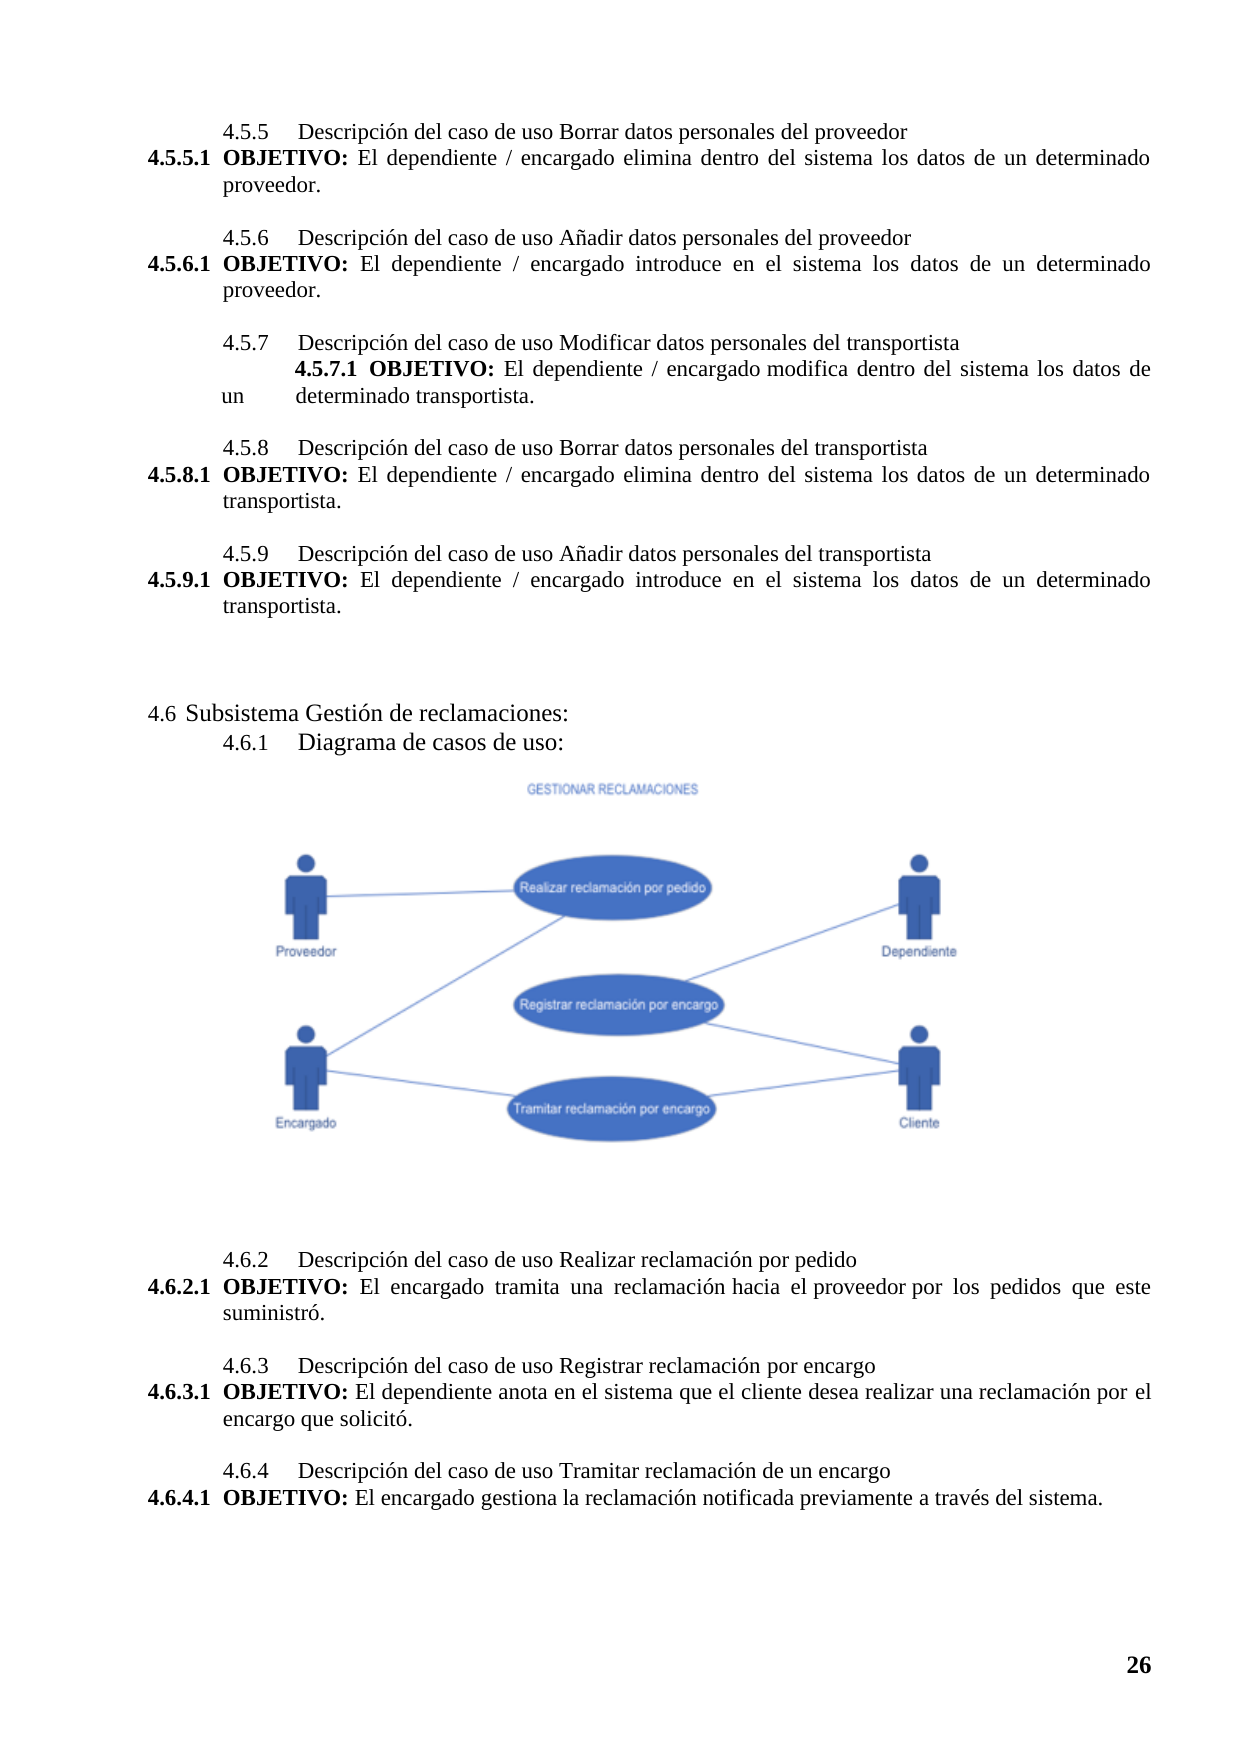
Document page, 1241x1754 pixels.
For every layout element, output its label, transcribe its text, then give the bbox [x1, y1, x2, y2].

list OBJETIVO: El dependiente anota en el sistema que el cliente desea realizar una reclamación por el encargo que solicitó. [148, 1378, 1152, 1431]
list OBJETIVO: El dependiente / encargado elimina dentro del sistema los datos de un determinado transportista. [148, 461, 1152, 513]
list OBJETIVO: El dependiente / encargado elimina dentro del sistema los datos de un determinado proveedor. [148, 144, 1152, 197]
list Descripción del caso de uso Añadir datos personales del proveedor [223, 223, 1152, 250]
list Descripción del caso de uso Realizar reclamación por pedido [223, 1246, 1152, 1273]
list Descripción del caso de uso Modificar datos personales del transportista [223, 329, 1152, 355]
list Descripción del caso de uso Tramitar reclamación de un encargo [223, 1457, 1152, 1484]
list Descripción del caso de uso Borrar datos personales del proveedor [223, 118, 1152, 144]
list Descripción del caso de uso Registrar reclamación por encargo [223, 1352, 1152, 1378]
list Diagrama de casos de uso: [223, 727, 1152, 755]
list Descripción del caso de uso Añadir datos personales del transportista [223, 540, 1152, 566]
list OBJETIVO: El dependiente / encargado introduce en el sistema los datos de un determinado transportista. [148, 566, 1152, 619]
list Descripción del caso de uso Borrar datos personales del transportista [223, 434, 1152, 461]
list OBJETIVO: El encargado tramita una reclamación hacia el proveedor por los pedidos que este suministró. [148, 1273, 1152, 1326]
picture [263, 766, 977, 1174]
list OBJETIVO: El dependiente / encargado introduce en el sistema los datos de un determinado proveedor. [148, 250, 1152, 303]
list Subsistema Gestión de reclamaciones: [148, 698, 1152, 727]
list OBJETIVO: El dependiente / encargado modifica dentro del sistema los datos de un determinado transportista. [221, 355, 1152, 408]
list OBJETIVO: El encargado gestiona la reclamación notificada previamente a través del sistema. [354, 1484, 1152, 1510]
